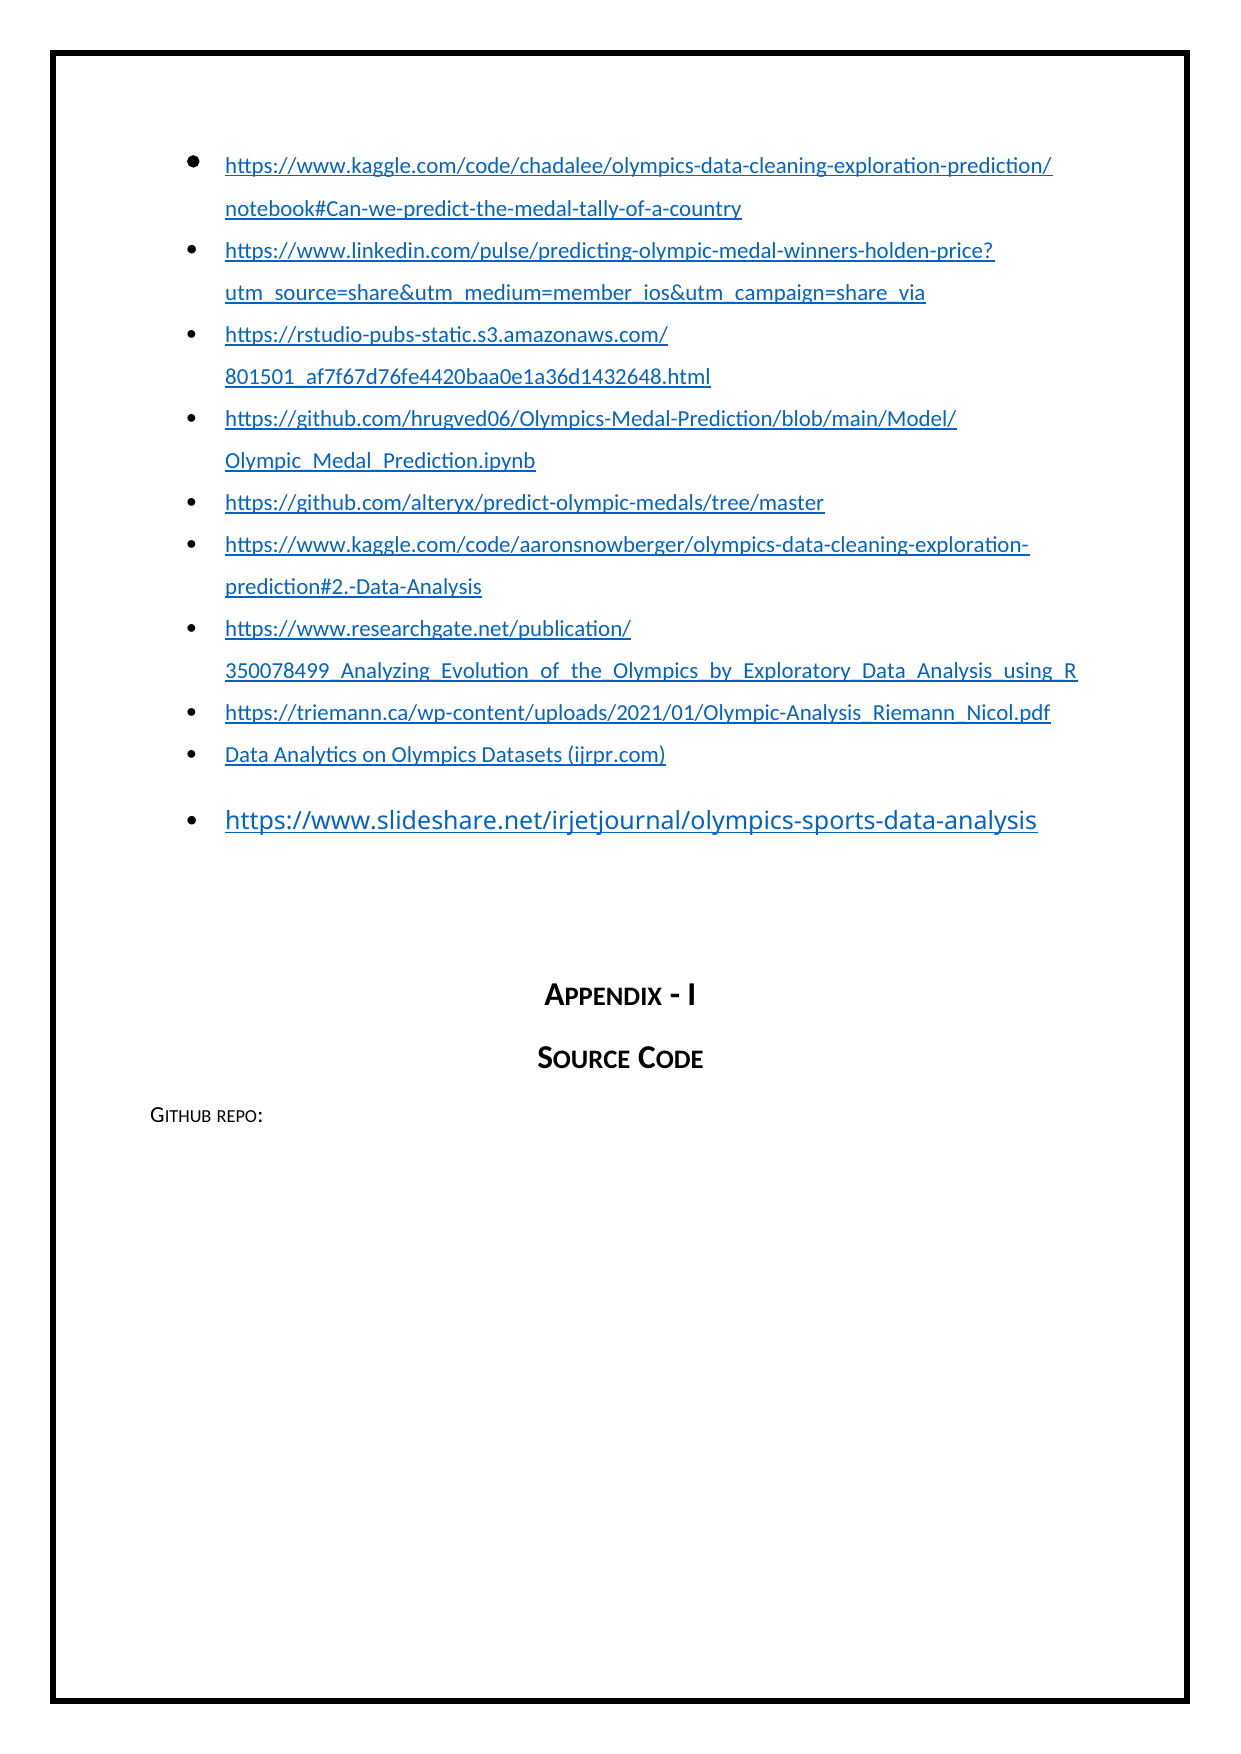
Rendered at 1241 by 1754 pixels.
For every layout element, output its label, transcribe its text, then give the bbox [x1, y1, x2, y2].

list https://github.com/hrugved06/Olympics-Medal-Prediction/blob/main/Model/Olympic_Medal_Prediction.ipynb [187, 404, 1090, 474]
list https://www.kaggle.com/code/aaronsnowberger/olympics-data-cleaning-exploration-prediction#2.-Data-Analysis [187, 530, 1090, 600]
text Github repo: [150, 1100, 1090, 1128]
text Source Code [150, 1037, 1090, 1077]
list https://triemann.ca/wp-content/uploads/2021/01/Olympic-Analysis_Riemann_Nicol.pdf [187, 698, 1090, 726]
list https://www.researchgate.net/publication/350078499_Analyzing_Evolution_of_the_Olympics_by_Exploratory_Data_Analysis_using_R [187, 614, 1090, 684]
list https://github.com/alteryx/predict-olympic-medals/tree/master [187, 488, 1090, 516]
list https://www.kaggle.com/code/chadalee/olympics-data-cleaning-exploration-prediction/notebook#Can-we-predict-the-medal-tally-of-a-country [187, 150, 1090, 222]
text Appendix - I [150, 973, 1090, 1014]
list https://rstudio-pubs-static.s3.amazonaws.com/801501_af7f67d76fe4420baa0e1a36d1432648.html [187, 320, 1090, 390]
list https://www.linkedin.com/pulse/predicting-olympic-medal-winners-holden-price?utm_source=share&utm_medium=member_ios&utm_campaign=share_via [187, 236, 1090, 306]
list Data Analytics on Olympics Datasets (ijrpr.com) [187, 740, 1090, 768]
list https://www.slideshare.net/irjetjournal/olympics-sports-data-analysis [187, 803, 1090, 871]
